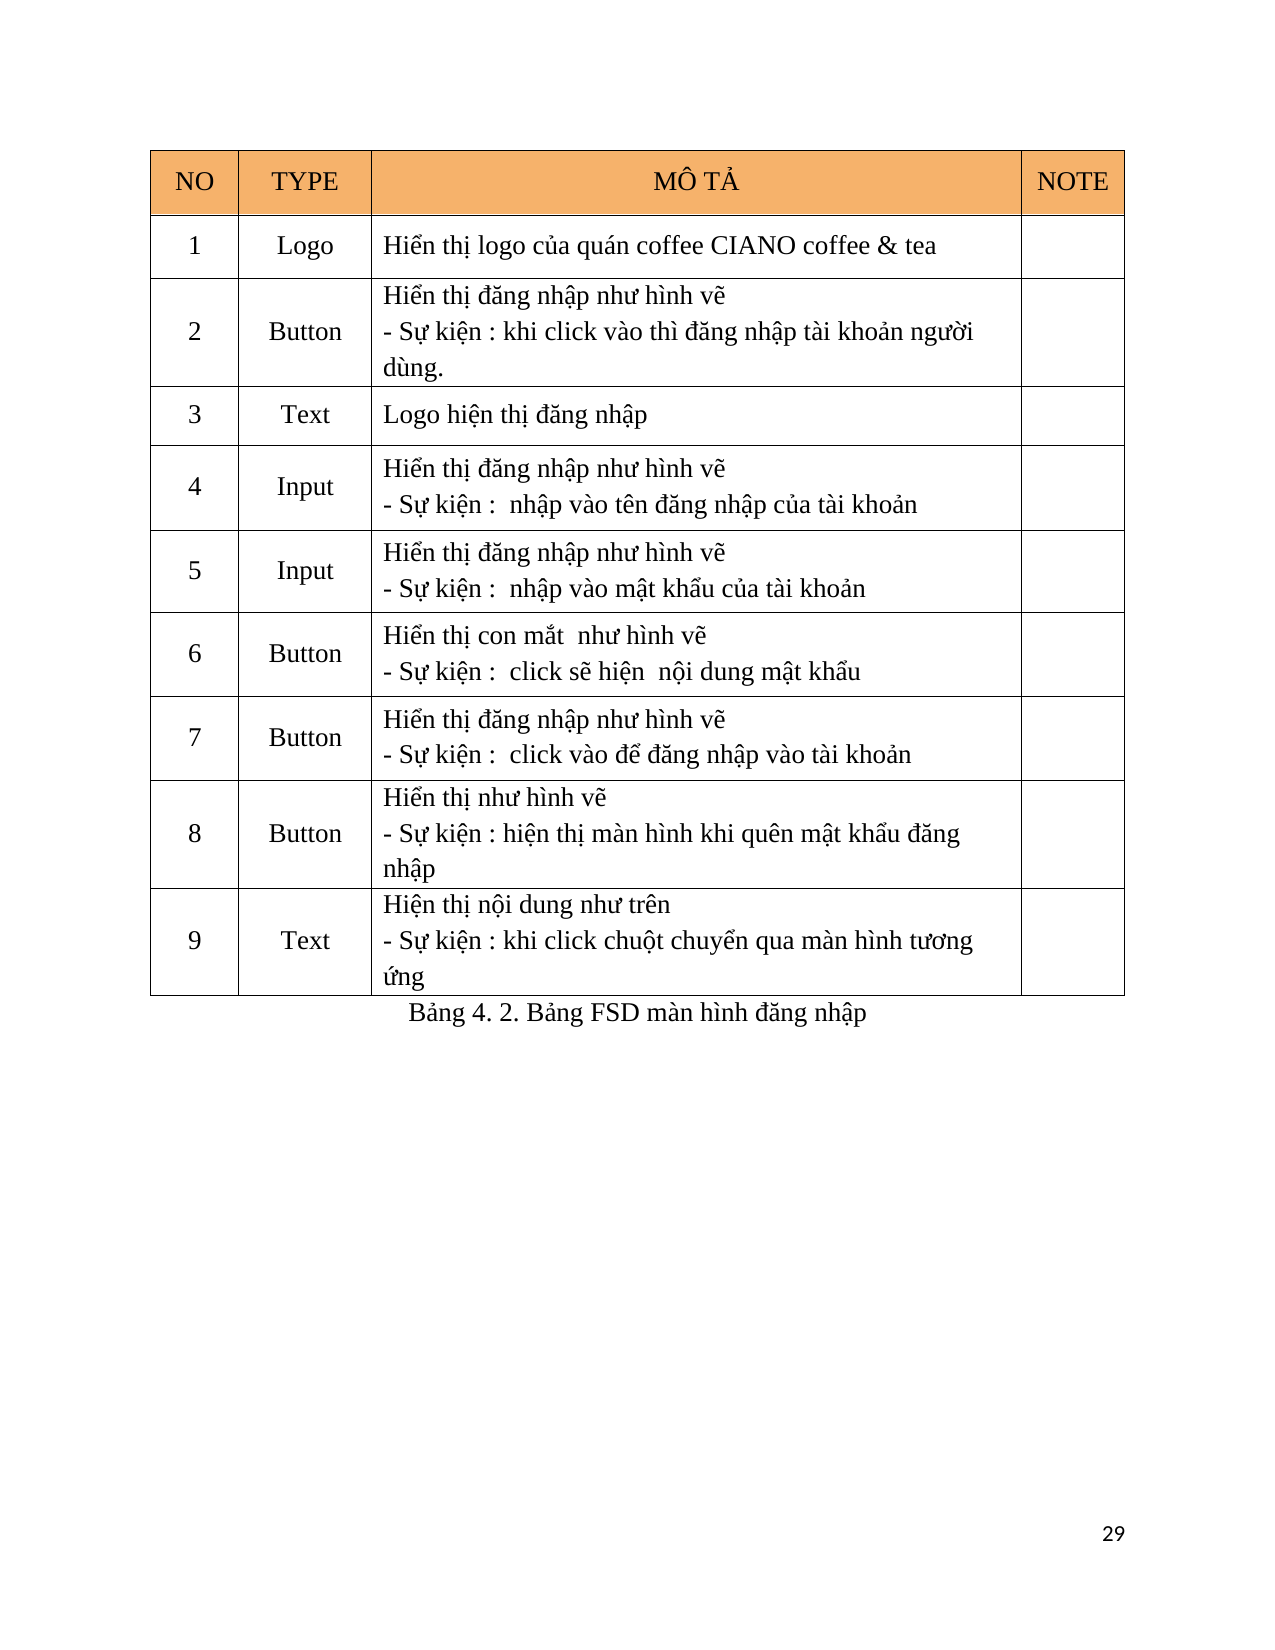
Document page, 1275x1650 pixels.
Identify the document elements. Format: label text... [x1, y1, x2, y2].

table_cell Button [239, 613, 371, 696]
table_cell Hiện thị nội dung như trên - Sự kiện : khi click chuột chuyển qua màn hình tương ứng [372, 889, 1021, 995]
table_cell 7 [151, 697, 238, 780]
table_cell Hiển thị logo của quán coffee CIANO coffee & tea [372, 216, 1021, 278]
table_cell 1 [151, 216, 238, 278]
table_cell 9 [151, 889, 238, 995]
table_header NOTE [1022, 151, 1124, 214]
table_cell [1022, 531, 1124, 612]
table_cell [1022, 613, 1124, 696]
table_cell 4 [151, 446, 238, 530]
table_cell 2 [151, 279, 238, 386]
table_cell [1022, 781, 1124, 887]
table_header MÔ TẢ [372, 151, 1021, 214]
table_cell [1022, 216, 1124, 278]
table_cell 6 [151, 613, 238, 696]
table_cell [1022, 889, 1124, 995]
table_cell Button [239, 697, 371, 780]
table_cell Text [239, 889, 371, 995]
table_cell Input [239, 531, 371, 612]
table_cell [1022, 387, 1124, 445]
table_cell [1022, 697, 1124, 780]
table_cell [1022, 279, 1124, 386]
table_cell Hiển thị đăng nhập như hình vẽ - Sự kiện : khi click vào thì đăng nhập tài khoản người dùng. [372, 279, 1021, 386]
table_cell Button [239, 781, 371, 887]
table_cell Hiển thị đăng nhập như hình vẽ - Sự kiện : nhập vào tên đăng nhập của tài khoản [372, 446, 1021, 530]
table_cell Hiển thị như hình vẽ - Sự kiện : hiện thị màn hình khi quên mật khẩu đăng nhập [372, 781, 1021, 887]
table_cell 3 [151, 387, 238, 445]
table_cell 5 [151, 531, 238, 612]
table_cell Input [239, 446, 371, 530]
table_cell Text [239, 387, 371, 445]
table_cell Hiển thị con mắt như hình vẽ - Sự kiện : click sẽ hiện nội dung mật khẩu [372, 613, 1021, 696]
table_cell [1022, 446, 1124, 530]
text Bảng 4. 2. Bảng FSD màn hình đăng nhập [150, 996, 1125, 1027]
table_cell Logo [239, 216, 371, 278]
table_cell Hiển thị đăng nhập như hình vẽ - Sự kiện : nhập vào mật khẩu của tài khoản [372, 531, 1021, 612]
table_cell Button [239, 279, 371, 386]
table_header NO [151, 151, 238, 214]
table_cell 8 [151, 781, 238, 887]
table_cell Hiển thị đăng nhập như hình vẽ - Sự kiện : click vào để đăng nhập vào tài khoản [372, 697, 1021, 780]
table_header TYPE [239, 151, 371, 214]
table_cell Logo hiện thị đăng nhập [372, 387, 1021, 445]
